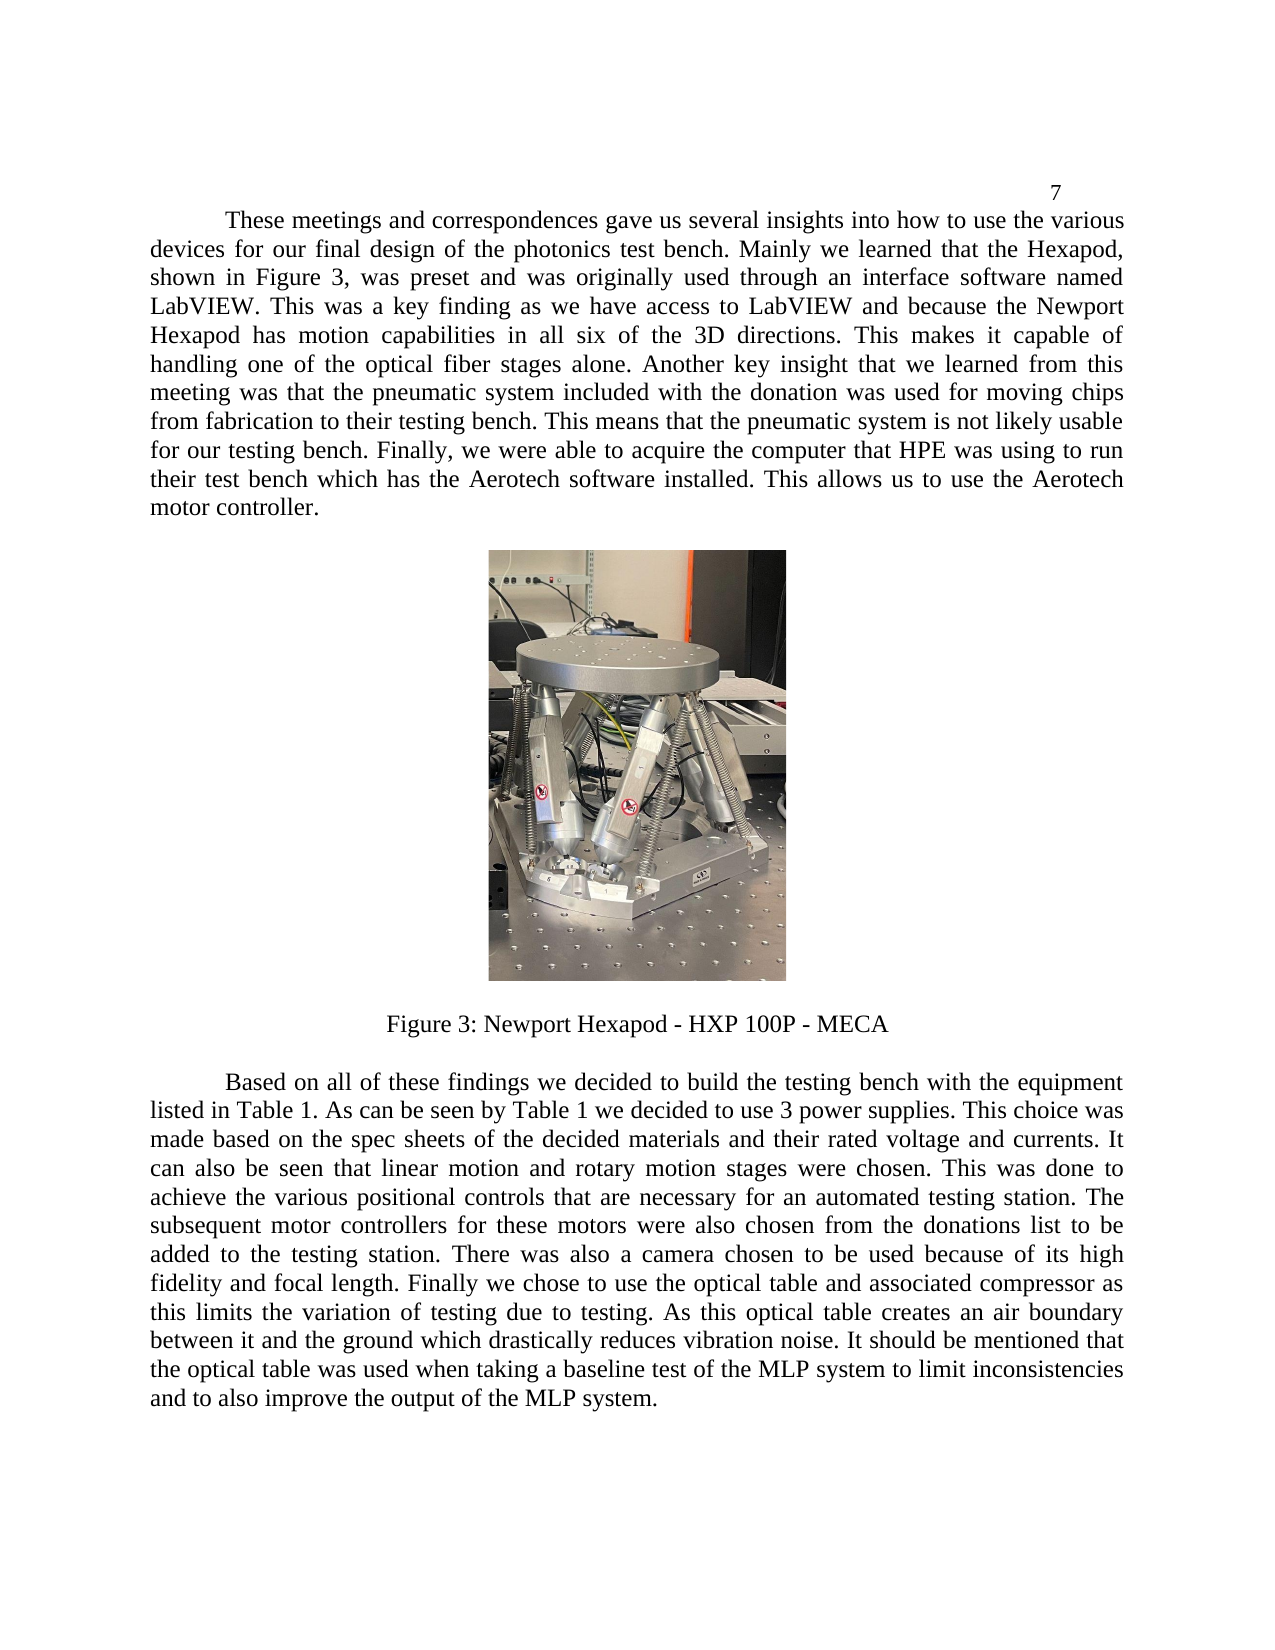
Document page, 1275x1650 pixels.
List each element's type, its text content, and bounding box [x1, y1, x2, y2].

text These meetings and correspondences gave us several insights into how to use the various devices for our final design of the photonics test bench. Mainly we learned that the Hexapod, shown in Figure 3, was preset and was originally used through an interface software named LabVIEW. This was a key finding as we have access to LabVIEW and because the Newport Hexapod has motion capabilities in all six of the 3D directions. This makes it capable of handling one of the optical fiber stages alone. Another key insight that we learned from this meeting was that the pneumatic system included with the donation was used for moving chips from fabrication to their testing bench. This means that the pneumatic system is not likely usable for our testing bench. Finally, we were able to acquire the computer that HPE was using to run their test bench which has the Aerotech software installed. This allows us to use the Aerotech motor controller. [150, 205, 1125, 521]
text Figure 3: Newport Hexapod - HXP 100P - MECA [150, 1009, 1125, 1038]
text Based on all of these findings we decided to build the testing bench with the equipment listed in Table 1. As can be seen by Table 1 we decided to use 3 power supplies. This choice was made based on the spec sheets of the decided materials and their rated voltage and currents. It can also be seen that linear motion and rotary motion stages were chosen. This was done to achieve the various positional controls that are necessary for an automated testing station. The subsequent motor controllers for these motors were also chosen from the donations list to be added to the testing station. There was also a camera chosen to be used because of its high fidelity and focal length. Finally we chose to use the optical table and associated compressor as this limits the variation of testing due to testing. As this optical table creates an air boundary between it and the ground which drastically reduces vibration noise. It should be mentioned that the optical table was used when taking a baseline test of the MLP system to limit inconsistencies and to also improve the output of the MLP system. [150, 1067, 1125, 1412]
picture [488, 550, 787, 981]
